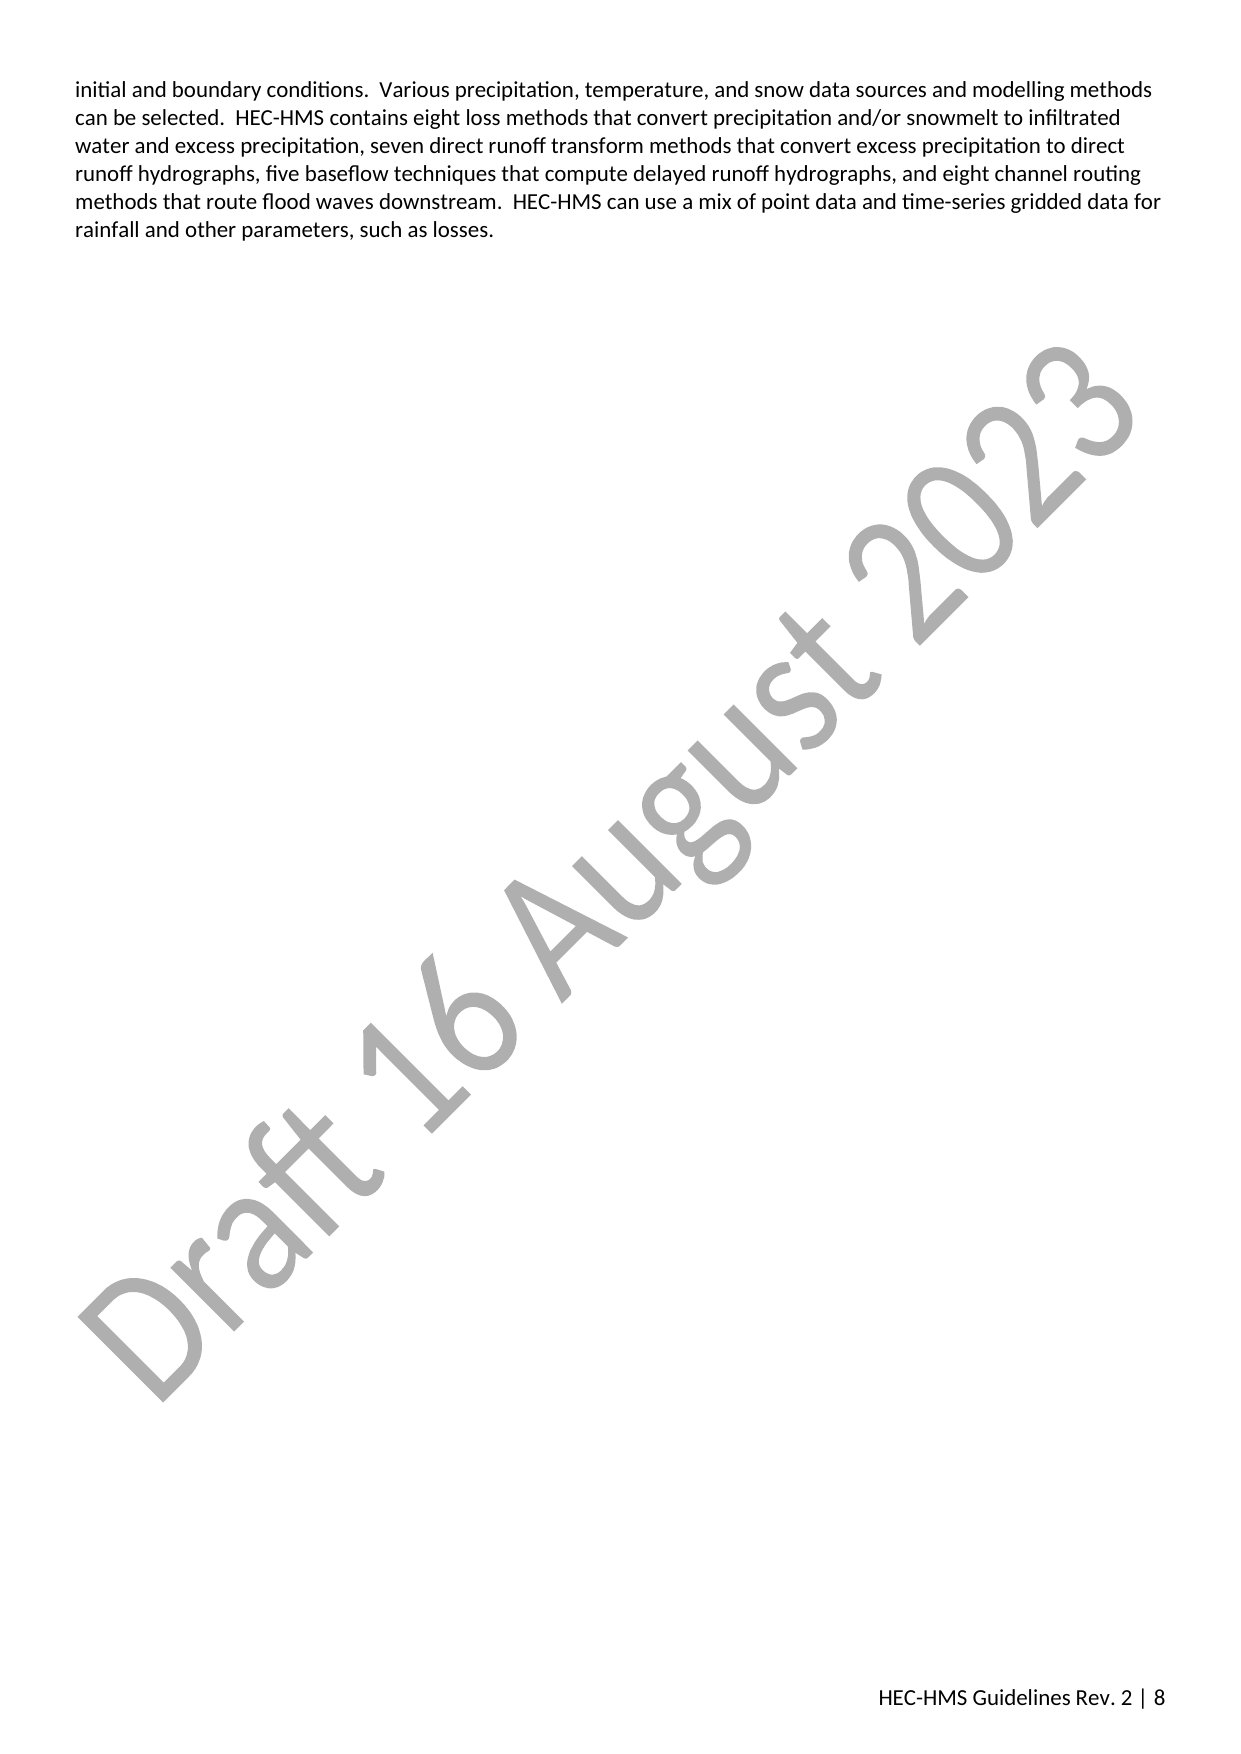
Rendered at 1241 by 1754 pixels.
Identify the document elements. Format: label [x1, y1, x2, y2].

text [75, 75, 1165, 243]
